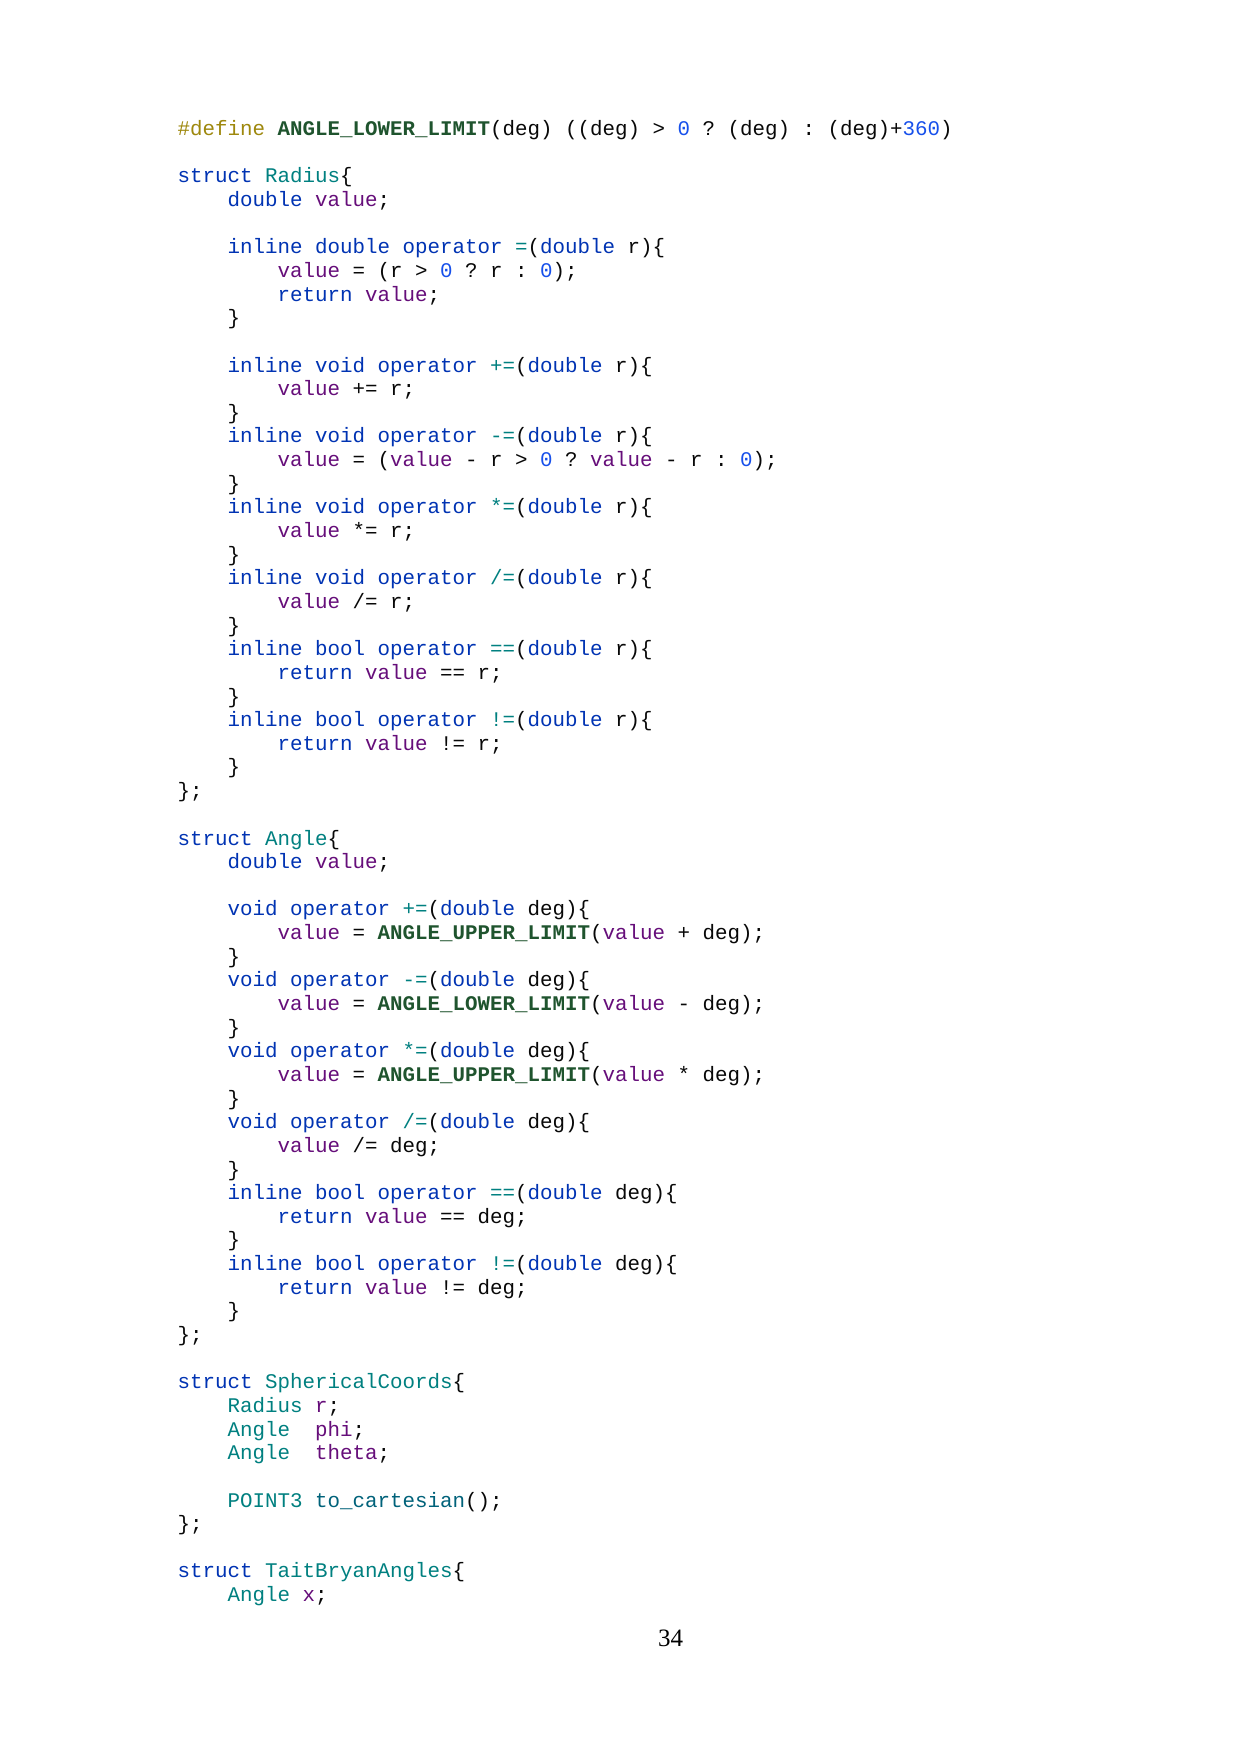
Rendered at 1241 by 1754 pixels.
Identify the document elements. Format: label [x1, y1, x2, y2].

text [177, 118, 1163, 1608]
